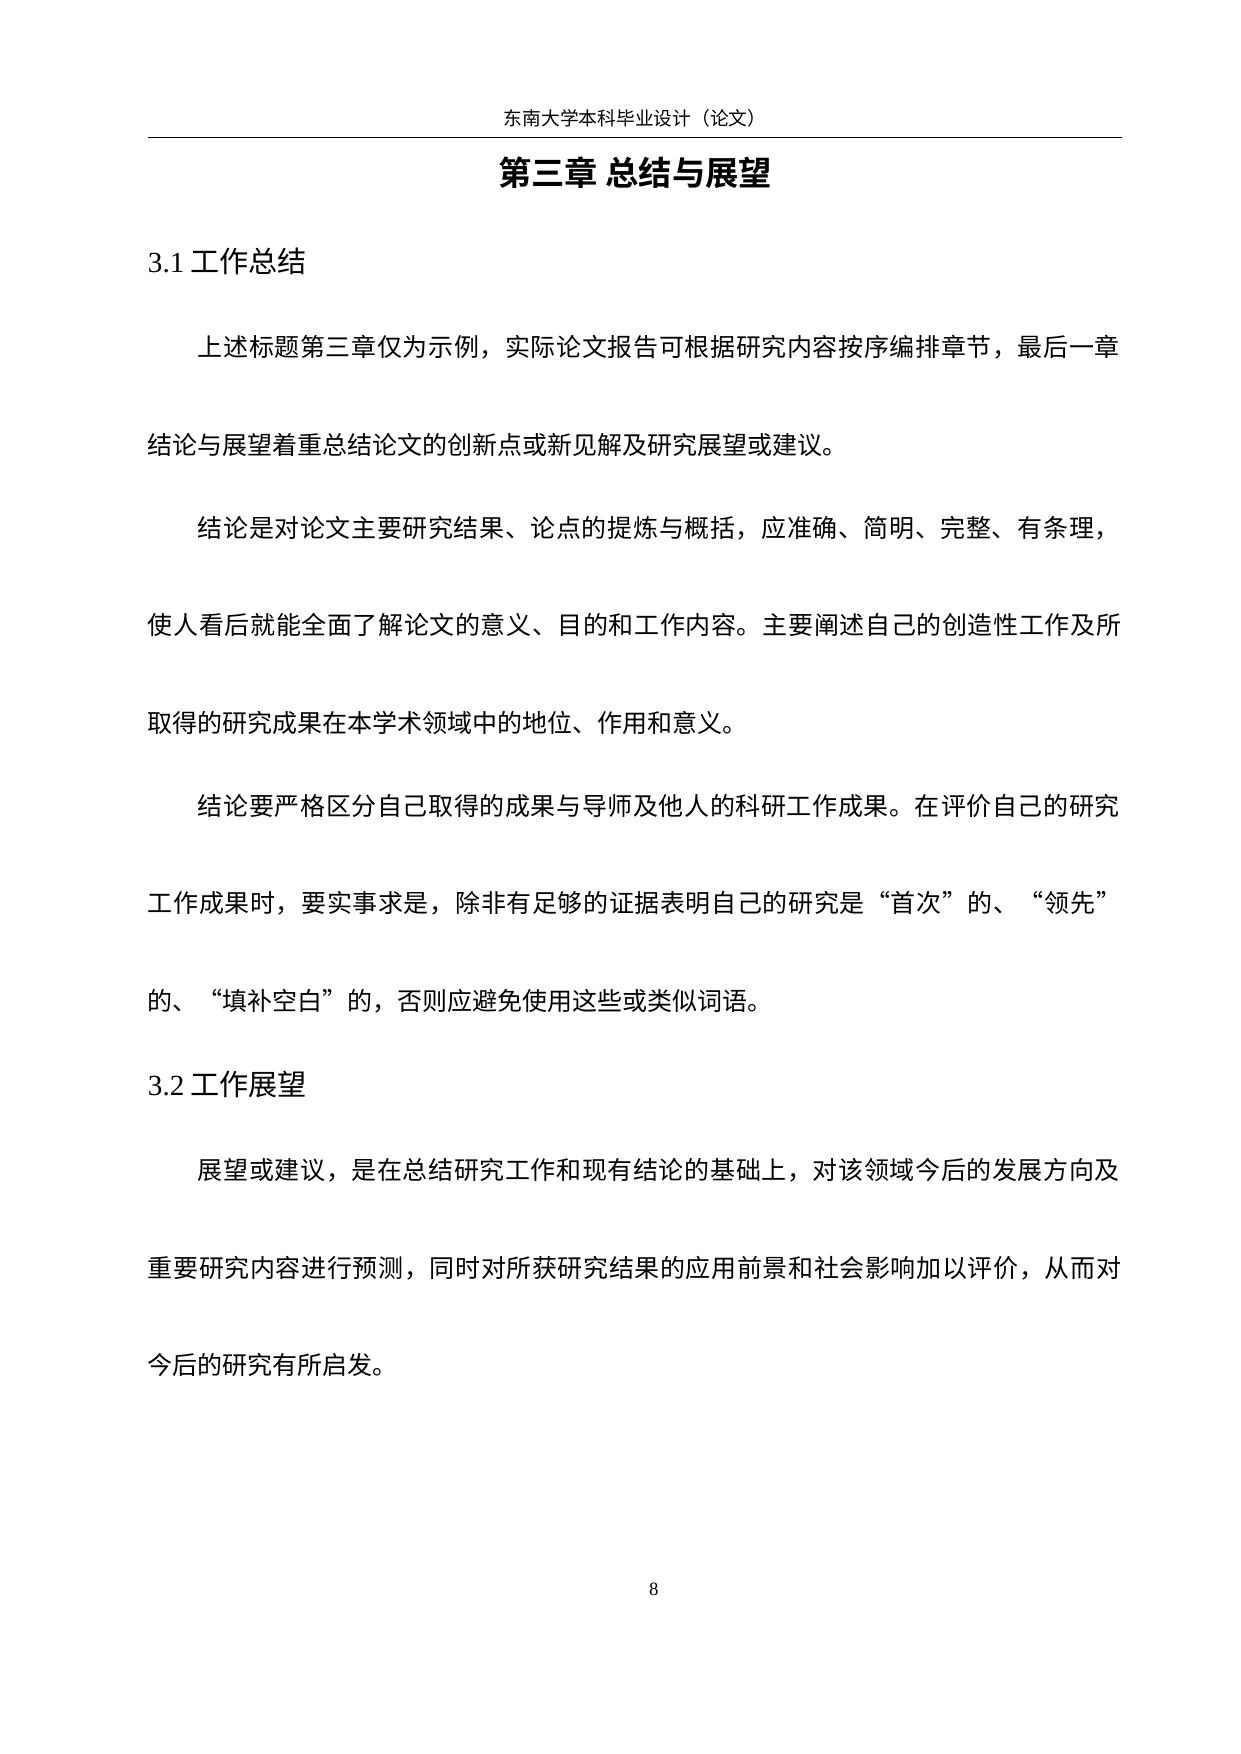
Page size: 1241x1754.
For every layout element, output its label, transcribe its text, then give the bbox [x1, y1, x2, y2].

text 结论是对论文主要研究结果、论点的提炼与概括，应准确、简明、完整、有条理，使人看后就能全面了解论文的意义、目的和工作内容。主要阐述自己的创造性工作及所取得的研究成果在本学术领域中的地位、作用和意义。 [148, 494, 1122, 754]
subtitle 3.1工作总结 [148, 227, 1122, 292]
text 结论要严格区分自己取得的成果与导师及他人的科研工作成果。在评价自己的研究工作成果时，要实事求是，除非有足够的证据表明自己的研究是“首次”的、“领先”的、“填补空白”的，否则应避免使用这些或类似词语。 [148, 772, 1122, 1032]
text 展望或建议，是在总结研究工作和现有结论的基础上，对该领域今后的发展方向及重要研究内容进行预测，同时对所获研究结果的应用前景和社会影响加以评价，从而对今后的研究有所启发。 [148, 1136, 1122, 1396]
subtitle 3.2工作展望 [148, 1050, 1122, 1115]
text 上述标题第三章仅为示例，实际论文报告可根据研究内容按序编排章节，最后一章结论与展望着重总结论文的创新点或新见解及研究展望或建议。 [148, 313, 1122, 476]
subtitle 第三章 总结与展望 [148, 138, 1122, 203]
